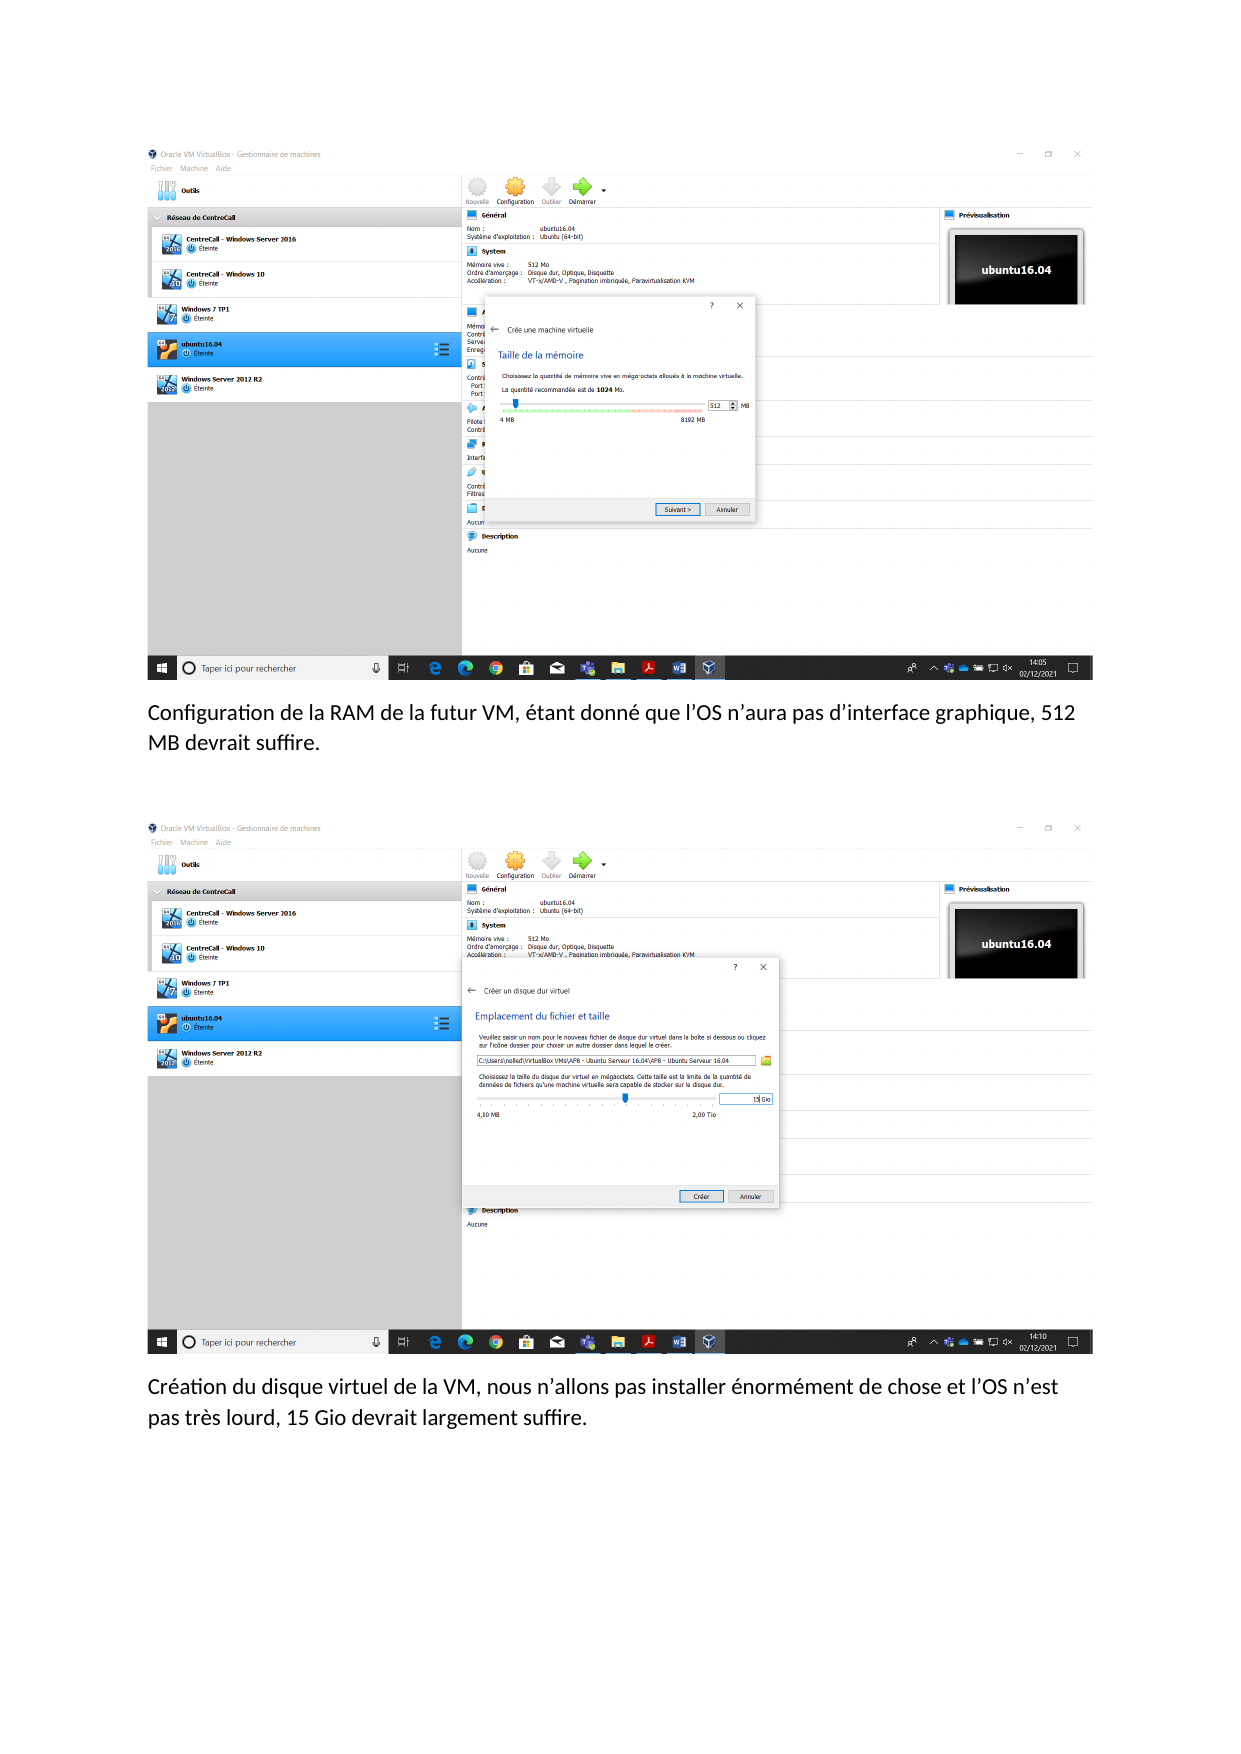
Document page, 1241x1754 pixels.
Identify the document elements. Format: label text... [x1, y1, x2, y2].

picture [147, 147, 1093, 680]
picture [147, 822, 1093, 1354]
text Création du disque virtuel de la VM, nous n’allons pas installer énormément de chose et l’OS n’est pas très lourd, 15 Gio devrait largement suffire. [148, 1372, 1093, 1431]
text Configuration de la RAM de la futur VM, étant donné que l’OS n’aura pas d’interface graphique, 512 MB devrait suffire. [148, 698, 1093, 756]
